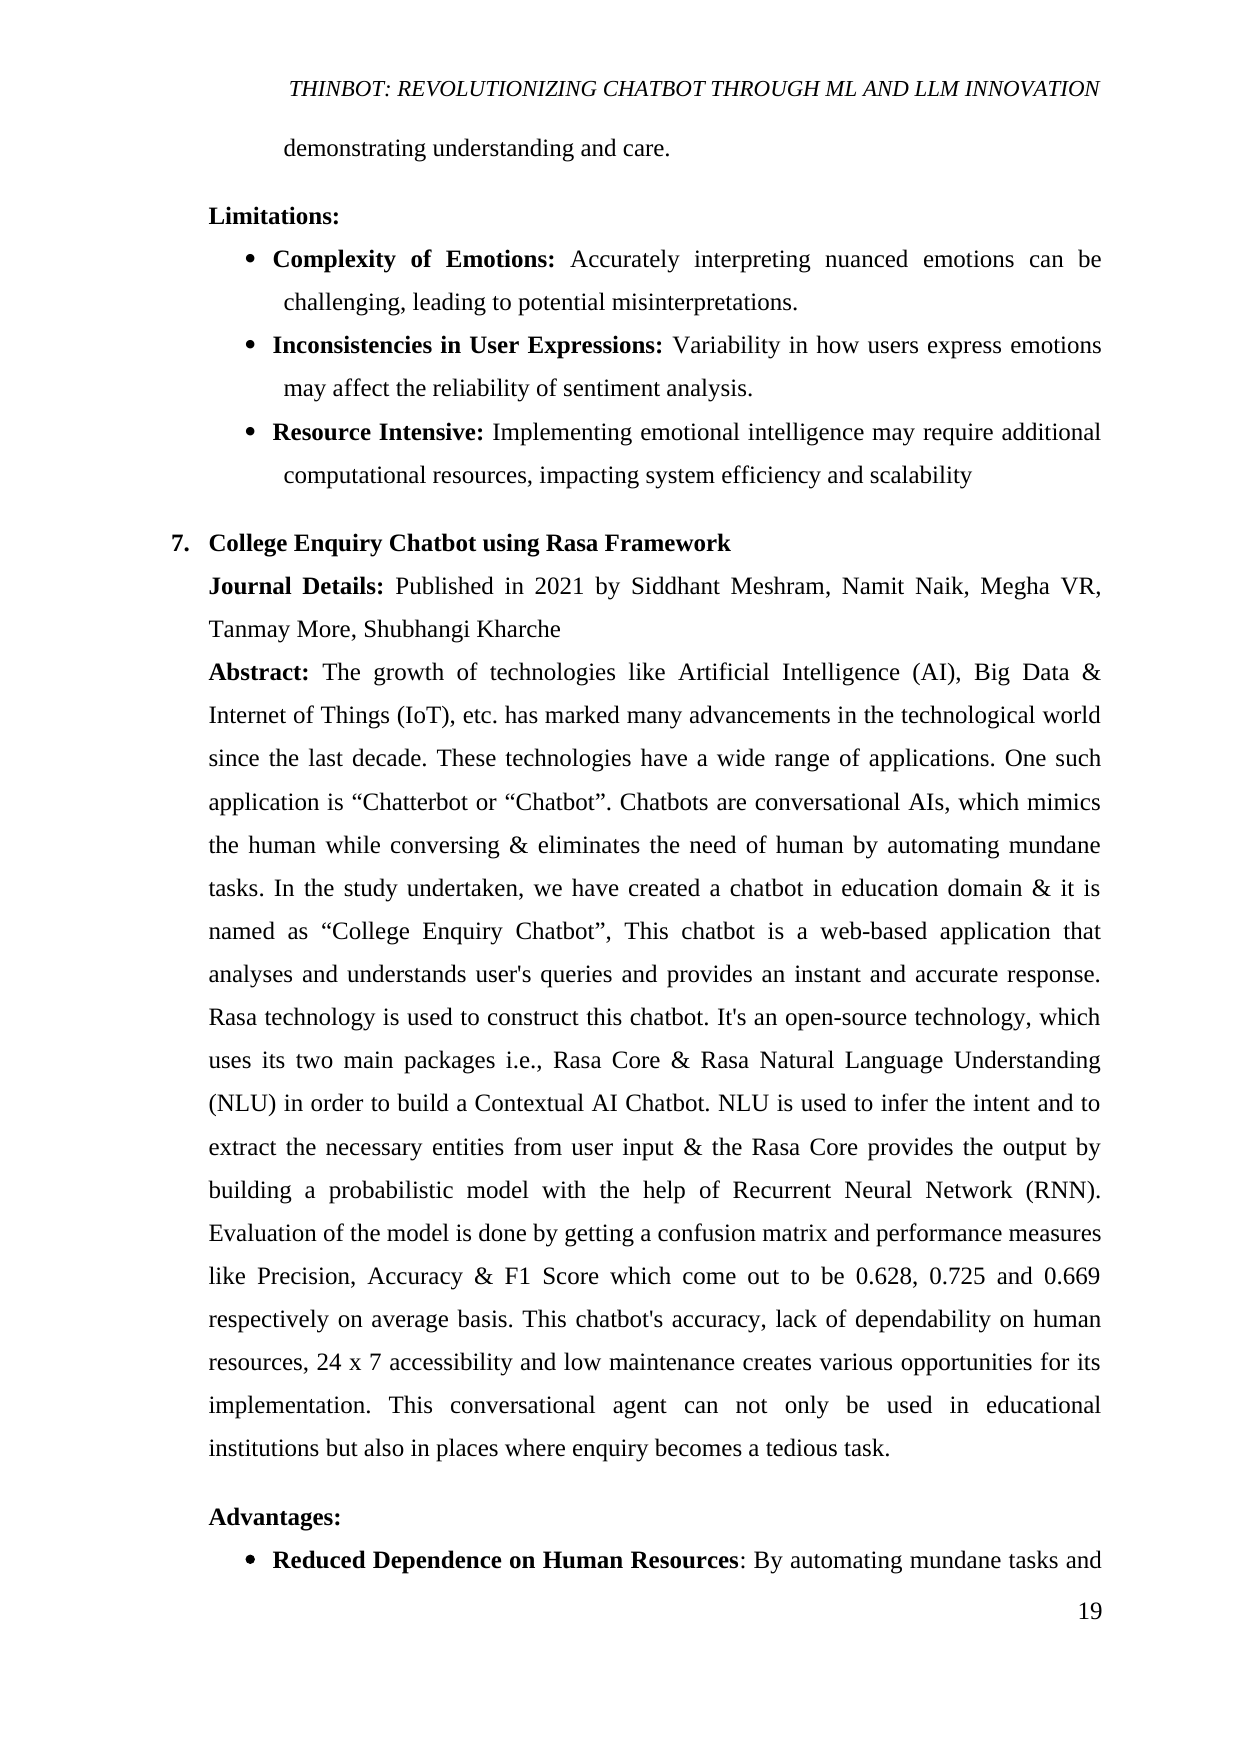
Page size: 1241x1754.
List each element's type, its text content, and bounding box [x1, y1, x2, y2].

list Advantages: [208, 1502, 1102, 1530]
list Inconsistencies in User Expressions: Variability in how users express emotions may affect the reliability of sentiment analysis. [246, 330, 1102, 402]
list Resource Intensive: Implementing emotional intelligence may require additional computational resources, impacting system efficiency and scalability [246, 417, 1102, 488]
list College Enquiry Chatbot using Rasa Framework [171, 528, 1102, 557]
text Limitations: [208, 201, 1102, 230]
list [246, 1545, 1102, 1573]
list Abstract: The growth of technologies like Artificial Intelligence (AI), Big Data & Internet of Things (IoT), etc. has marked many advancements in the technological world since the last decade. These technologies have a wide range of applications. One such application is “Chatterbot or “Chatbot”. Chatbots are conversational AIs, which mimics the human while conversing & eliminates the need of human by automating mundane tasks. In the study undertaken, we have created a chatbot in education domain & it is named as “College Enquiry Chatbot”, This chatbot is a web-based application that analyses and understands user's queries and provides an instant and accurate response. Rasa technology is used to construct this chatbot. It's an open-source technology, which uses its two main packages i.e., Rasa Core & Rasa Natural Language Understanding (NLU) in order to build a Contextual AI Chatbot. NLU is used to infer the intent and to extract the necessary entities from user input & the Rasa Core provides the output by building a probabilistic model with the help of Recurrent Neural Network (RNN). Evaluation of the model is done by getting a confusion matrix and performance measures like Precision, Accuracy & F1 Score which come out to be 0.628, 0.725 and 0.669 respectively on average basis. This chatbot's accuracy, lack of dependability on human resources, 24 x 7 accessibility and low maintenance creates various opportunities for its implementation. This conversational agent can not only be used in educational institutions but also in places where enquiry becomes a tedious task. [208, 657, 1102, 1462]
list Complexity of Emotions: Accurately interpreting nuanced emotions can be challenging, leading to potential misinterpretations. [246, 244, 1102, 316]
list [246, 133, 1102, 162]
list Journal Details: Published in 2021 by Siddhant Meshram, Namit Naik, Megha VR, Tanmay More, Shubhangi Kharche [208, 571, 1102, 643]
